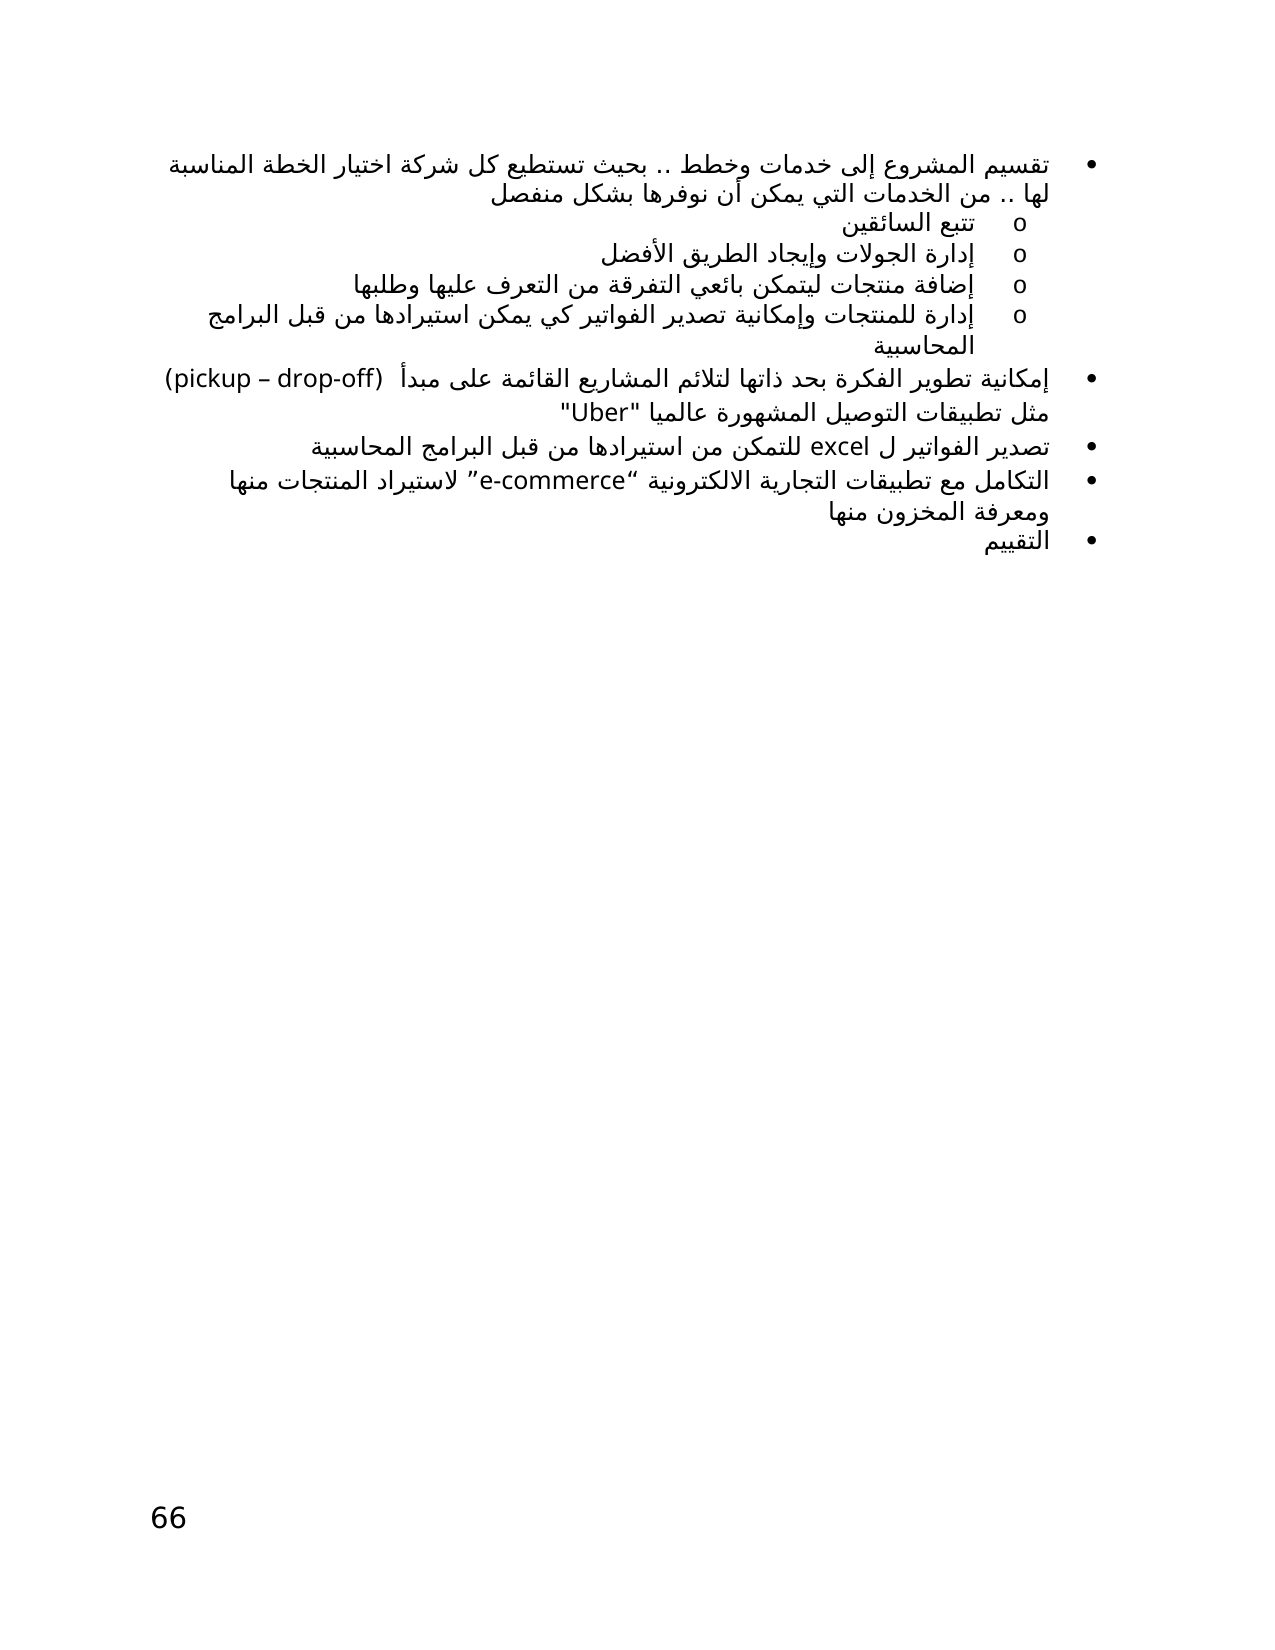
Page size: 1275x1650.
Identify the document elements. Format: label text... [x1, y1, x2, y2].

list إدارة الجولات وإيجاد الطريق الأفضل [150, 239, 1012, 270]
list التقييم [150, 526, 1087, 555]
list إمكانية تطوير الفكرة بحد ذاتها لتلائم المشاريع القائمة على مبدأ (pickup – drop-off) مثل تطبيقات التوصيل المشهورة عالميا "Uber" [150, 360, 1087, 428]
list إضافة منتجات ليتمكن بائعي التفرقة من التعرف عليها وطلبها [150, 270, 1012, 301]
list إدارة للمنتجات وإمكانية تصدير الفواتير كي يمكن استيرادها من قبل البرامج المحاسبية [150, 301, 1012, 360]
list تتبع السائقين [150, 208, 1012, 239]
list تقسيم المشروع إلى خدمات وخطط .. بحيث تستطيع كل شركة اختيار الخطة المناسبة لها .. من الخدمات التي يمكن أن نوفرها بشكل منفصل [150, 150, 1087, 208]
list التكامل مع تطبيقات التجارية الالكترونية “e-commerce” لاستيراد المنتجات منها ومعرفة المخزون منها [150, 463, 1087, 526]
list تصدير الفواتير ل excel للتمكن من استيرادها من قبل البرامج المحاسبية [150, 428, 1087, 463]
